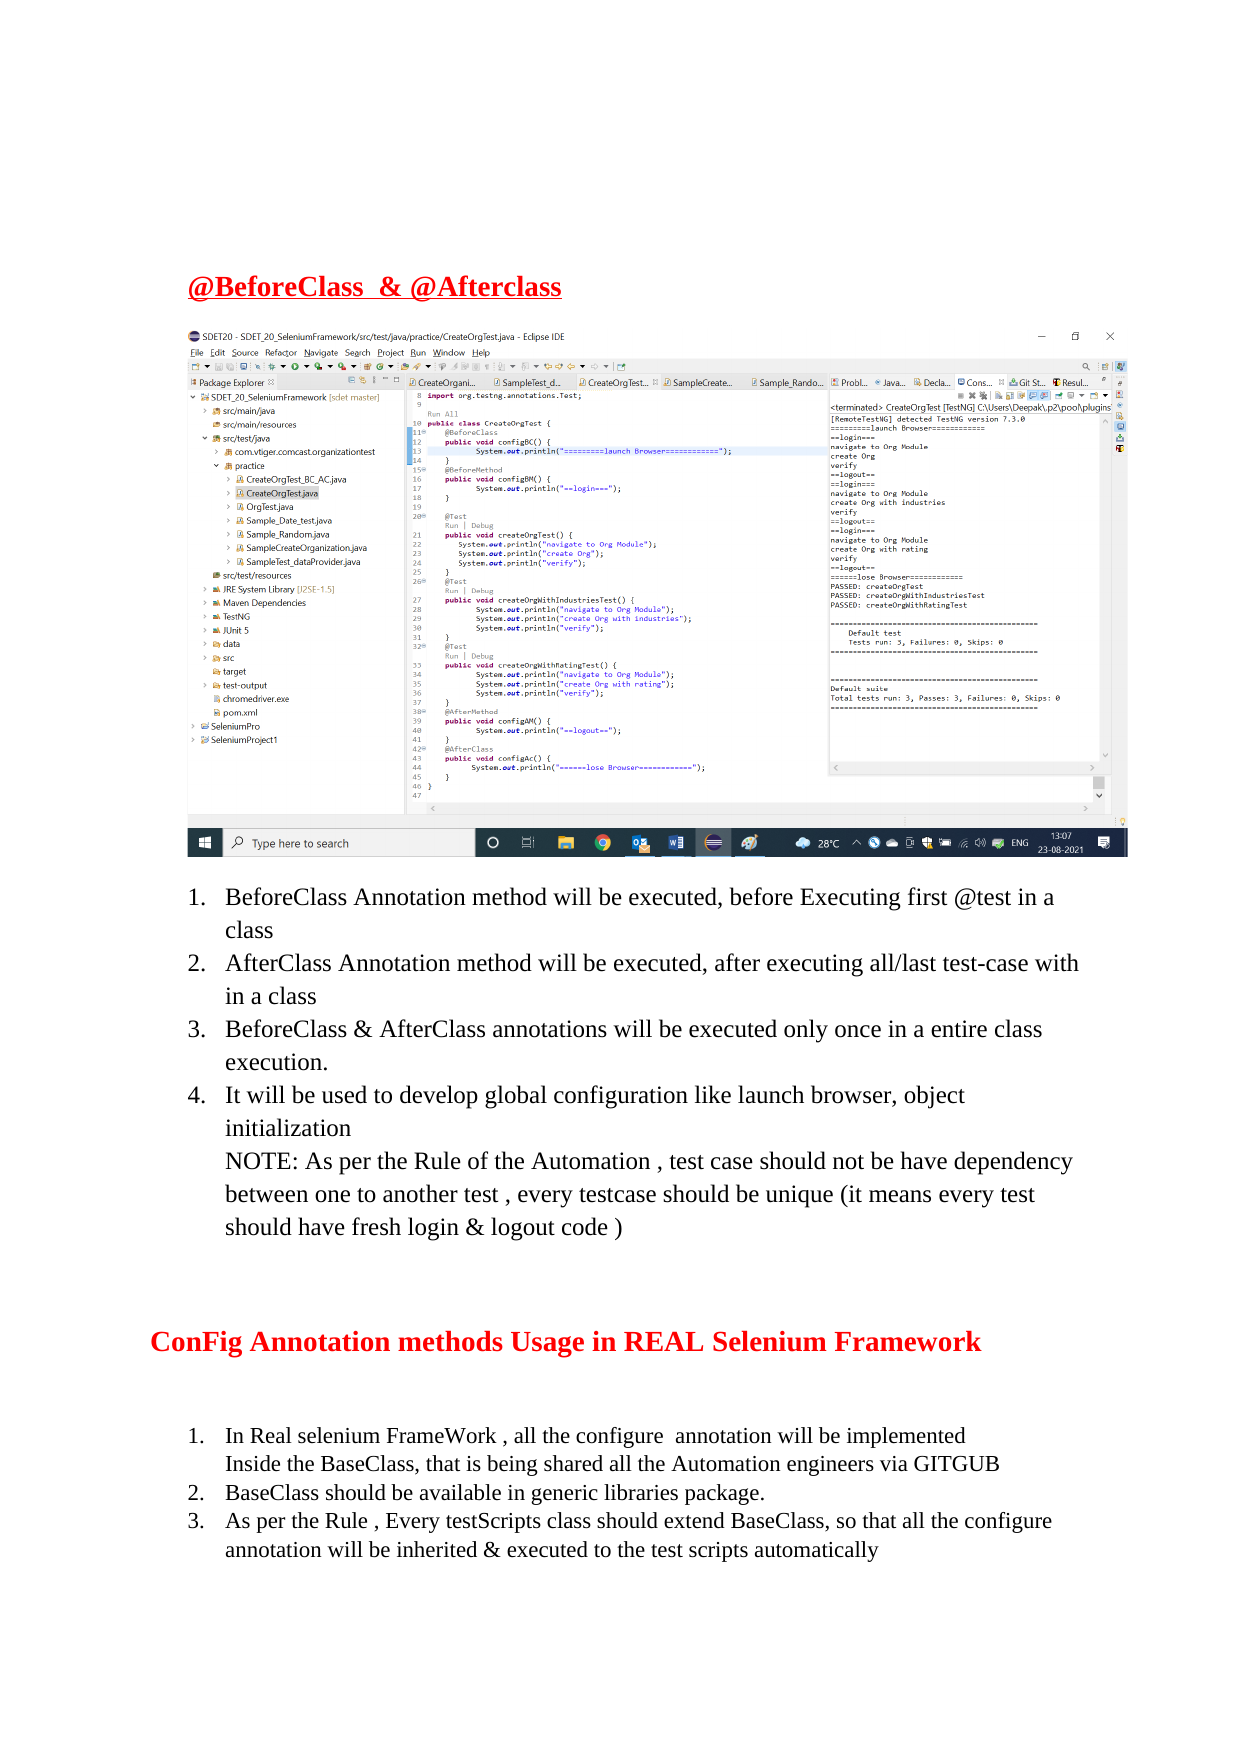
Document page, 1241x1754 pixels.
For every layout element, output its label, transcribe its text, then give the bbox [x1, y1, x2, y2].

list BeforeClass Annotation method will be executed, before Executing first @test in a class [187, 882, 1090, 944]
text ConFig Annotation methods Usage in REAL Selenium Framework [150, 1324, 1090, 1358]
list BeforeClass & AfterClass annotations will be executed only once in a entire class execution. [187, 1014, 1090, 1076]
list In Real selenium FrameWork , all the configure annotation will be implemented [187, 1422, 1090, 1448]
list NOTE: As per the Rule of the Automation , test case should not be have dependency between one to another test , every testcase should be unique (it means every test should have fresh login & logout code ) [225, 1146, 1090, 1241]
list BaseClass should be available in generic libraries package. [187, 1479, 1090, 1505]
list It will be used to develop global configuration like launch browser, object initialization [187, 1080, 1090, 1142]
picture [187, 328, 1128, 857]
list As per the Rule , Every testScripts class should extend BaseClass, so that all the configure annotation will be inherited & executed to the test scripts automatically [187, 1507, 1090, 1562]
list AfterClass Annotation method will be executed, after executing all/last test-case with in a class [187, 948, 1090, 1010]
text @BeforeClass & @Afterclass [187, 269, 1090, 302]
list Inside the BaseClass, that is being shared all the Automation engineers via GITGUB [225, 1450, 1090, 1477]
